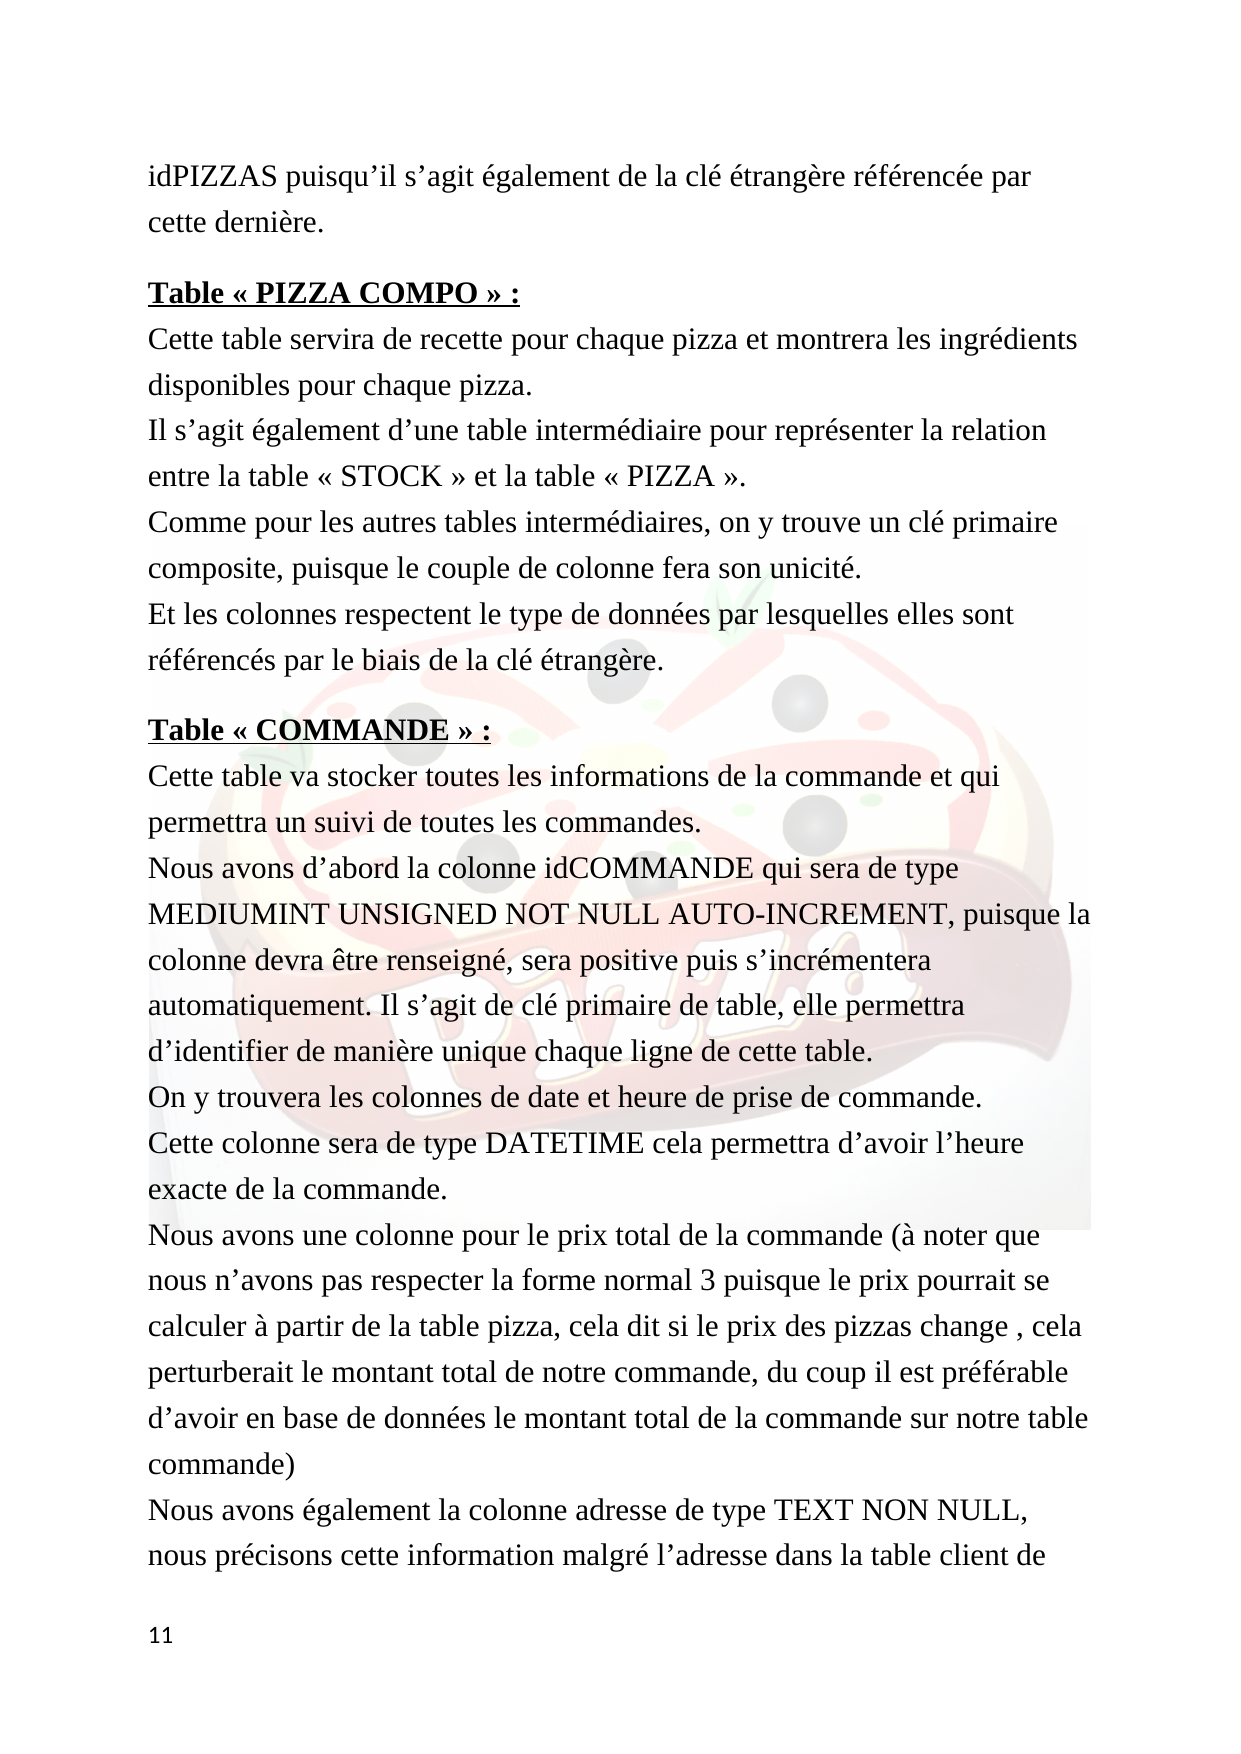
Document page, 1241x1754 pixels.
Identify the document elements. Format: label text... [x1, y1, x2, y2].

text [148, 702, 1093, 1573]
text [148, 148, 1093, 239]
text Table « PIZZA COMPO » : Cette table servira de recette pour chaque pizza et montrera les ingrédients disponibles pour chaque pizza. Il s’agit également d’une table intermédiaire pour représenter la relation entre la table « STOCK » et la table « PIZZA ». Comme pour les autres tables intermédiaires, on y trouve un clé primaire composite, puisque le couple de colonne fera son unicité. Et les colonnes respectent le type de données par lesquelles elles sont référencés par le biais de la clé étrangère. [148, 264, 1093, 677]
